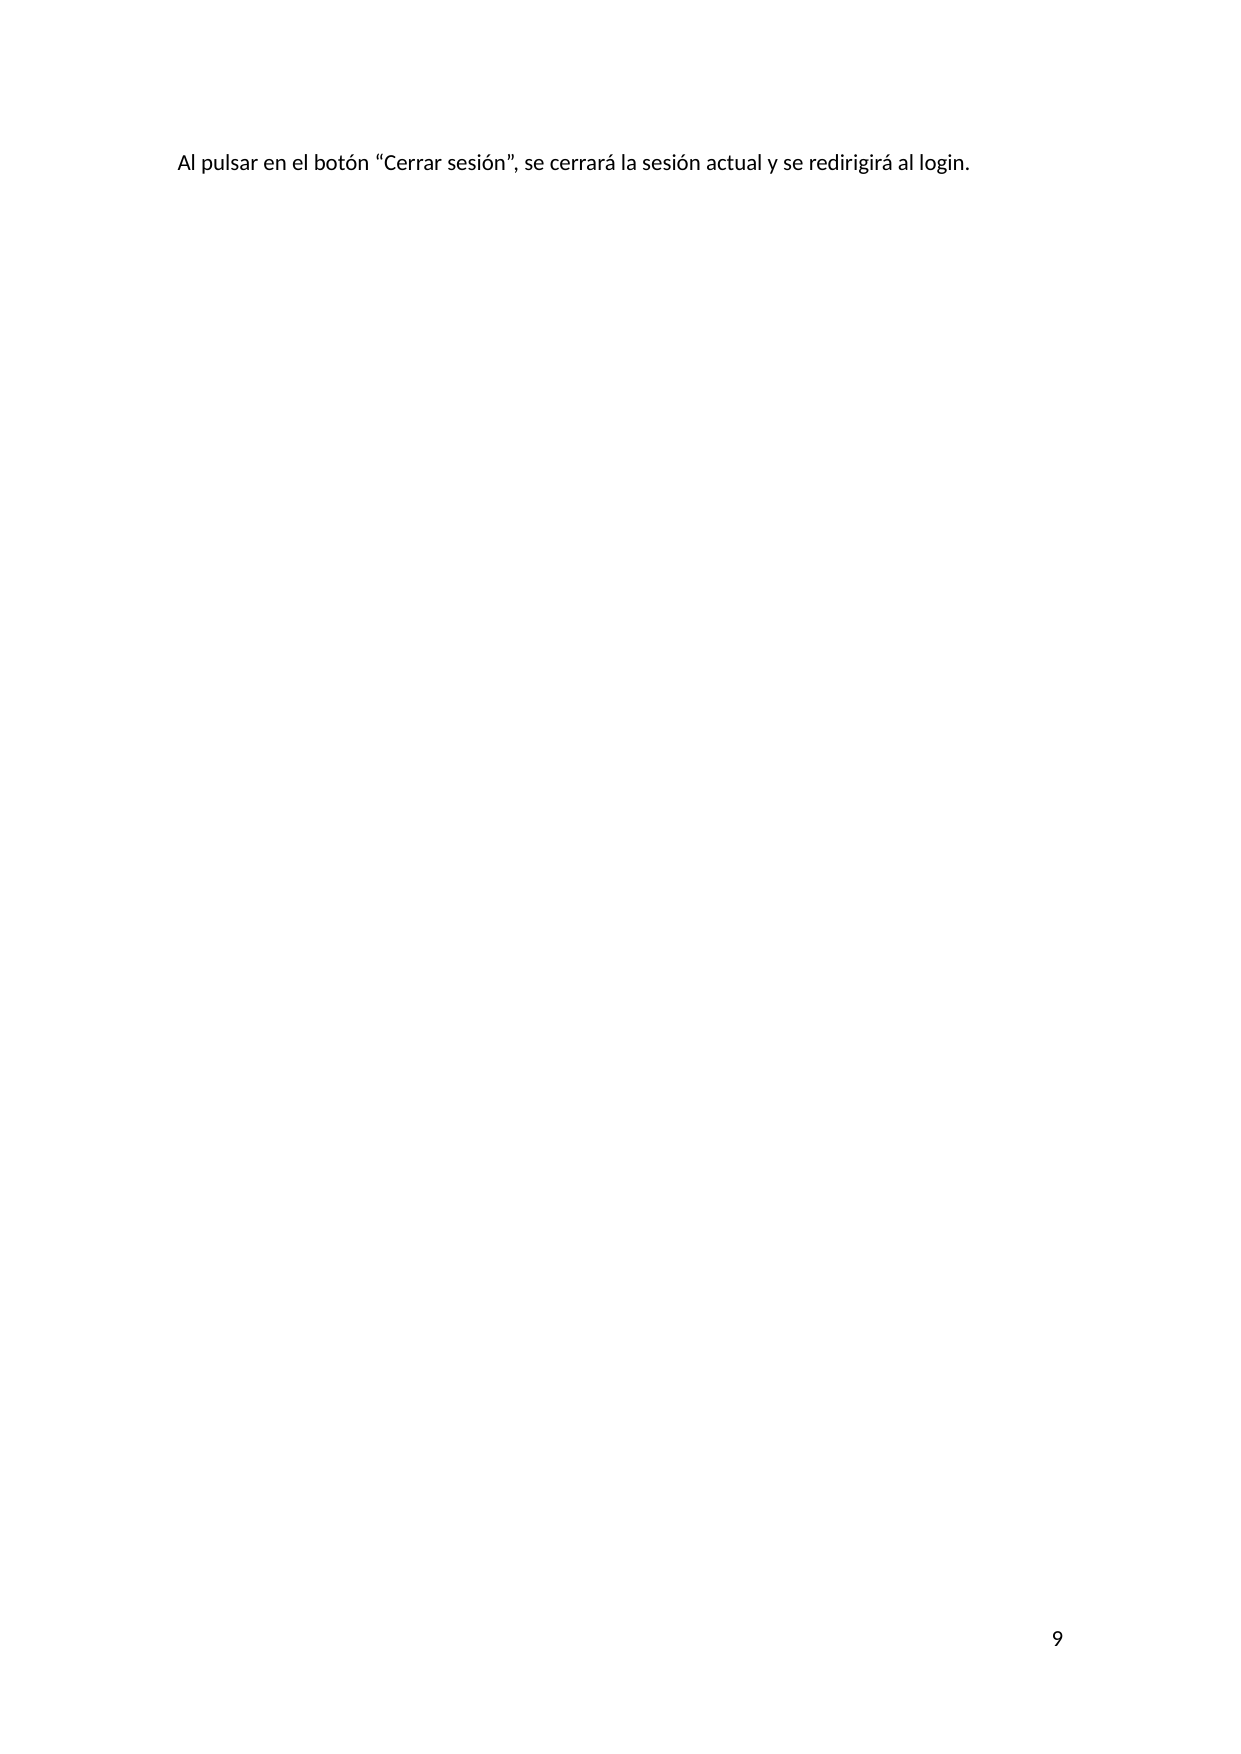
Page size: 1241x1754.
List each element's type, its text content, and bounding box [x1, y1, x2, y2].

text Al pulsar en el botón “Cerrar sesión”, se cerrará la sesión actual y se redirigirá al login. [177, 148, 1063, 176]
